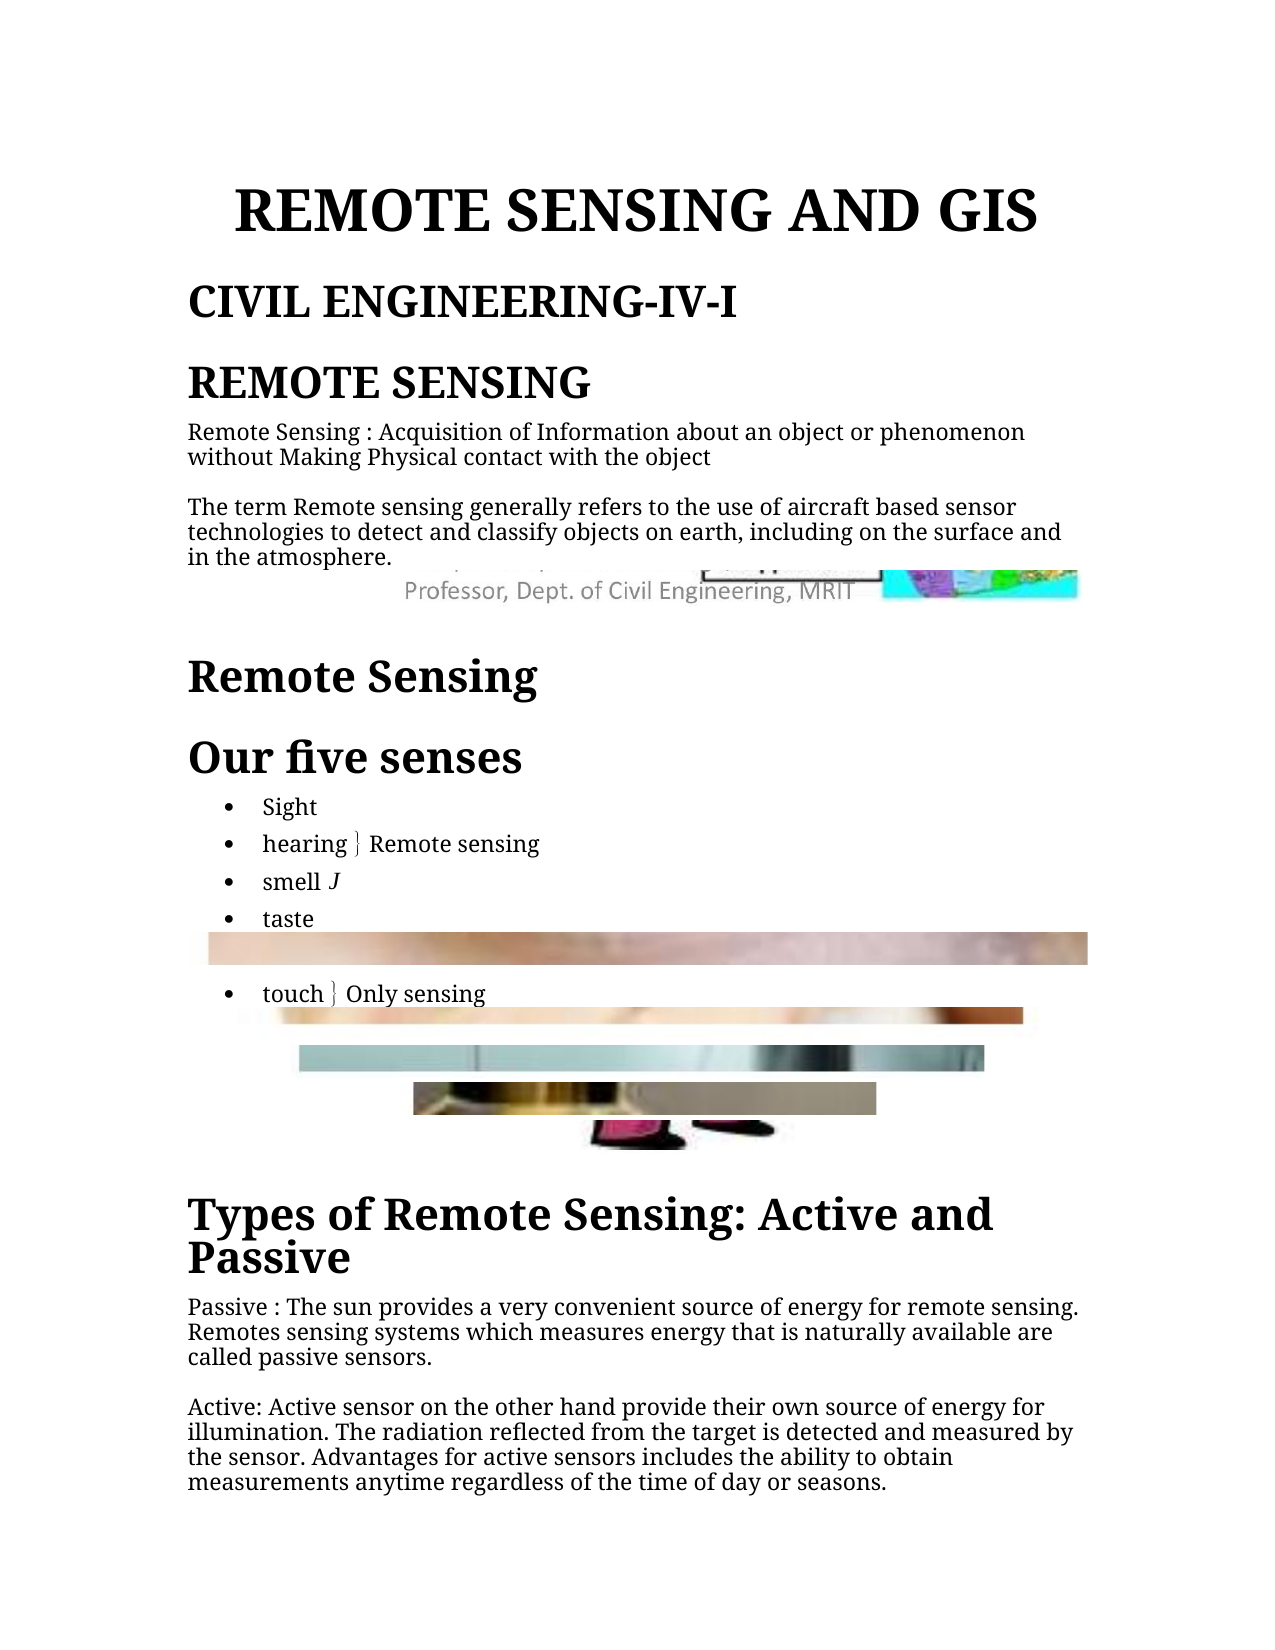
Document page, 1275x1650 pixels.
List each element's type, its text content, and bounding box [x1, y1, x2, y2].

text Our five senses [187, 739, 1087, 782]
text Types of Remote Sensing: Active and Passive [187, 1195, 1087, 1282]
picture [398, 1082, 877, 1115]
list touch Only sensing [225, 982, 1087, 1007]
picture [187, 1120, 1088, 1153]
text Remote Sensing [187, 657, 1087, 701]
list hearing Remote sensing [225, 832, 1087, 857]
text Passive : The sun provides a very convenient source of energy for remote sensing. Remotes sensing systems which measures energy that is naturally available are called passive sensors. [187, 1295, 1087, 1370]
picture [187, 570, 1088, 615]
text The term Remote sensing generally refers to the use of aircraft based sensor technologies to detect and classify objects on earth, including on the surface and in the atmosphere. [187, 495, 1087, 570]
list Sight [225, 795, 1087, 820]
text REMOTE SENSING [187, 364, 1087, 407]
list smell [225, 870, 1087, 895]
text Remote Sensing : Acquisition of Information about an object or phenomenon without Making Physical contact with the object [187, 420, 1087, 470]
list taste [225, 907, 1087, 932]
text REMOTE SENSING AND GIS [187, 175, 1087, 245]
text CIVIL ENGINEERING-IV-I [187, 282, 1087, 326]
picture [236, 1007, 1039, 1040]
picture [187, 932, 1088, 965]
picture [290, 1045, 985, 1078]
text Active: Active sensor on the other hand provide their own source of energy for illumination. The radiation reflected from the target is detected and measured by the sensor. Advantages for active sensors includes the ability to obtain measurements anytime regardless of the time of day or seasons. [187, 1395, 1087, 1495]
